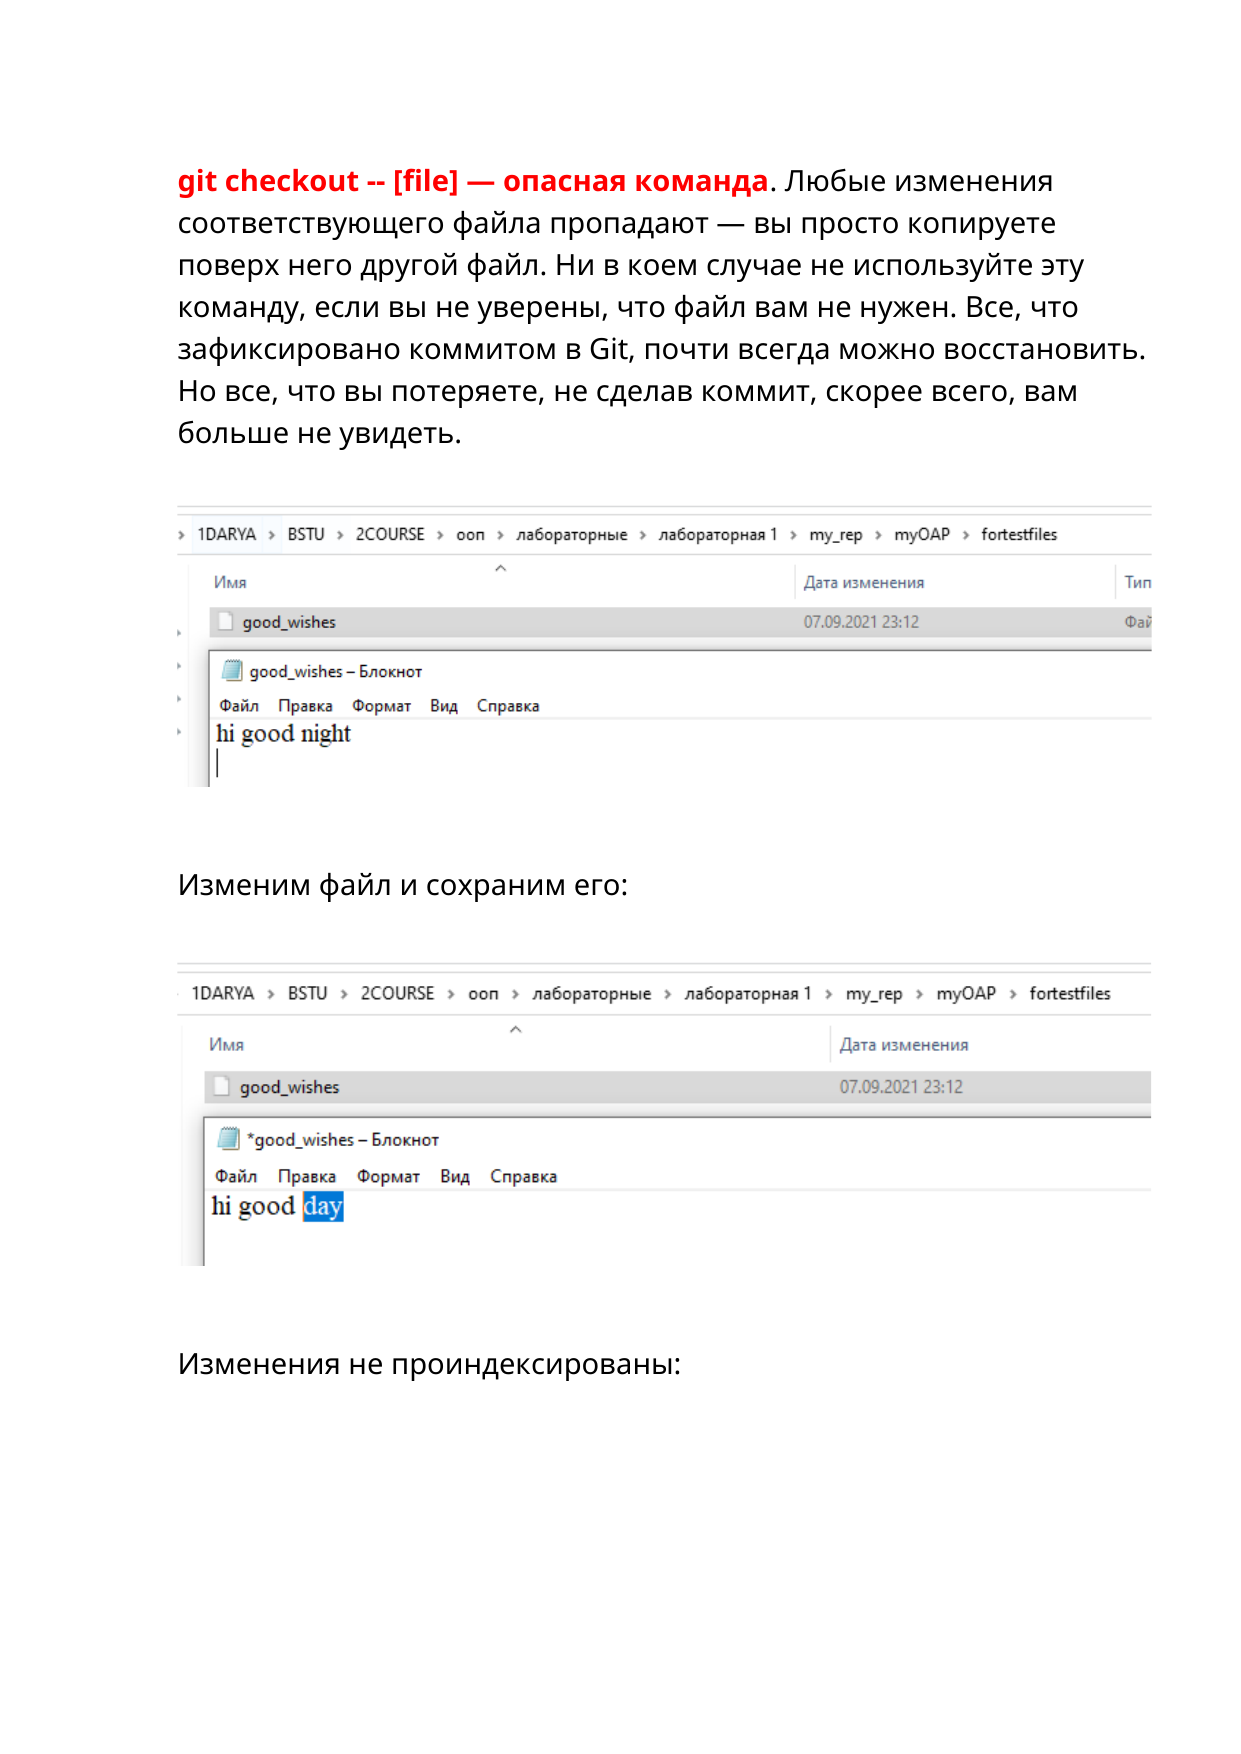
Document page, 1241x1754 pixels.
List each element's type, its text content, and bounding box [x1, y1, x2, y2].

text git checkout -- [file] — опасная команда. Любые изменения соответствующего файла пропадают — вы просто копируете поверх него другой файл. Ни в коем случае не используйте эту команду, если вы не уверены, что файл вам не нужен. Все, что зафиксировано коммитом в Git, почти всегда можно восстановить. Но все, что вы потеряете, не сделав коммит, скорее всего, вам больше не увидеть. [177, 118, 1152, 495]
picture [177, 947, 1152, 1266]
text Изменения не проиндексированы: [177, 1343, 1152, 1424]
picture [177, 495, 1152, 787]
text Изменим файл и сохраним его: [177, 864, 1152, 947]
